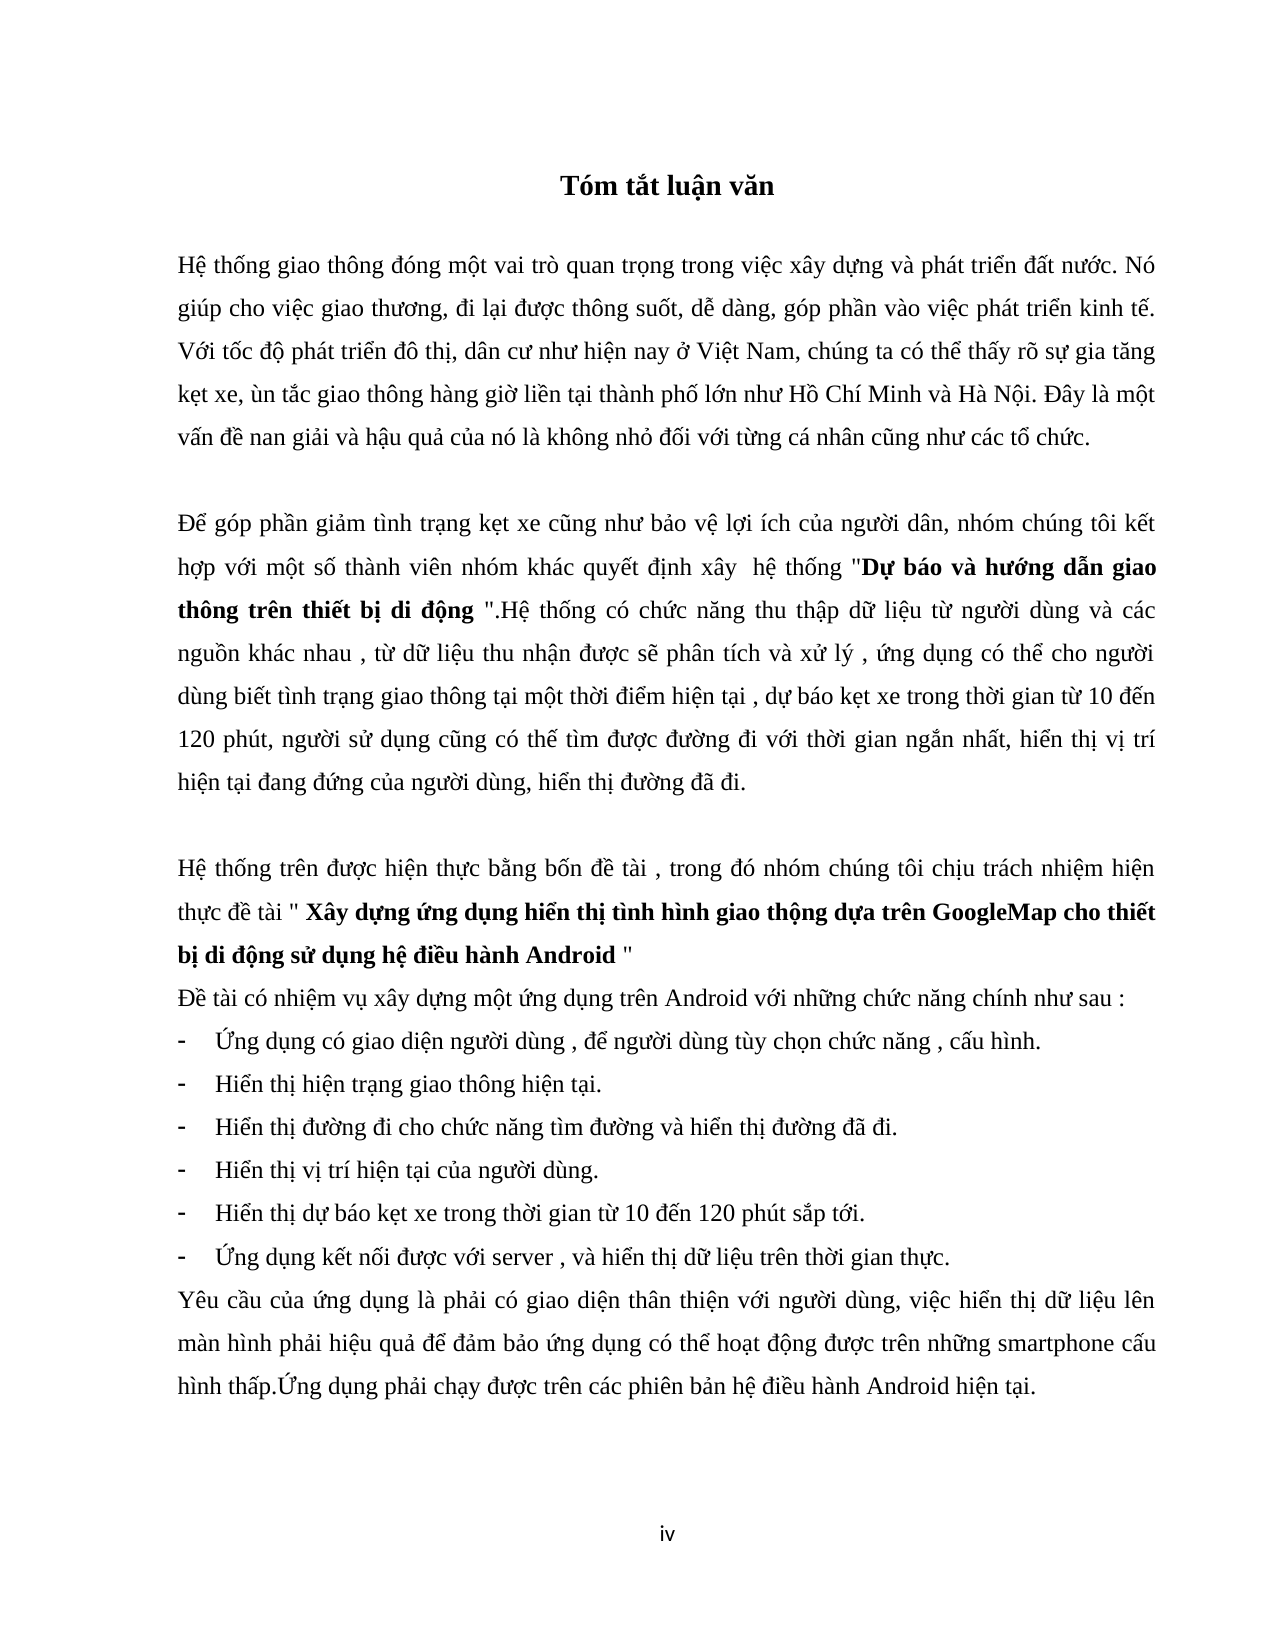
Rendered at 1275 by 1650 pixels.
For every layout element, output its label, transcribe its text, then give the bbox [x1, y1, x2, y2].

subtitle Tóm tắt luận văn [177, 168, 1157, 202]
list Hiển thị hiện trạng giao thông hiện tại. [177, 1069, 1157, 1098]
text Yêu cầu của ứng dụng là phải có giao diện thân thiện với người dùng, việc hiển thị dữ liệu lên màn hình phải hiệu quả để đảm bảo ứng dụng có thể hoạt động được trên những smartphone cấu hình thấp.Ứng dụng phải chạy được trên các phiên bản hệ điều hành Android hiện tại. [177, 1285, 1157, 1400]
list Hiển thị dự báo kẹt xe trong thời gian từ 10 đến 120 phút sắp tới. [177, 1198, 1157, 1227]
text Hệ thống giao thông đóng một vai trò quan trọng trong việc xây dựng và phát triển đất nước. Nó giúp cho việc giao thương, đi lại được thông suốt, dễ dàng, góp phần vào việc phát triển kinh tế. Với tốc độ phát triển đô thị, dân cư như hiện nay ở Việt Nam, chúng ta có thể thấy rõ sự gia tăng kẹt xe, ùn tắc giao thông hàng giờ liền tại thành phố lớn như Hồ Chí Minh và Hà Nội. Đây là một vấn đề nan giải và hậu quả của nó là không nhỏ đối với từng cá nhân cũng như các tổ chức. [177, 250, 1157, 451]
text Đề tài có nhiệm vụ xây dựng một ứng dụng trên Android với những chức năng chính như sau : [177, 983, 1157, 1012]
list Hiển thị vị trí hiện tại của người dùng. [177, 1155, 1157, 1184]
text Để góp phần giảm tình trạng kẹt xe cũng như bảo vệ lợi ích của người dân, nhóm chúng tôi kết hợp với một số thành viên nhóm khác quyết định xây hệ thống "Dự báo và hướng dẫn giao thông trên thiết bị di động ".Hệ thống có chức năng thu thập dữ liệu từ người dùng và các nguồn khác nhau , từ dữ liệu thu nhận được sẽ phân tích và xử lý , ứng dụng có thể cho người dùng biết tình trạng giao thông tại một thời điểm hiện tại , dự báo kẹt xe trong thời gian từ 10 đến 120 phút, người sử dụng cũng có thế tìm được đường đi với thời gian ngắn nhất, hiển thị vị trí hiện tại đang đứng của người dùng, hiển thị đường đã đi. [177, 508, 1157, 796]
list Ứng dụng có giao diện người dùng , để người dùng tùy chọn chức năng , cấu hình. [177, 1026, 1157, 1055]
text Hệ thống trên được hiện thực bằng bốn đề tài , trong đó nhóm chúng tôi chịu trách nhiệm hiện thực đề tài " Xây dựng ứng dụng hiển thị tình hình giao thộng dựa trên GoogleMap cho thiết bị di động sử dụng hệ điều hành Android " [177, 853, 1157, 968]
list Ứng dụng kết nối được với server , và hiển thị dữ liệu trên thời gian thực. [177, 1242, 1157, 1270]
list Hiển thị đường đi cho chức năng tìm đường và hiển thị đường đã đi. [177, 1112, 1157, 1141]
